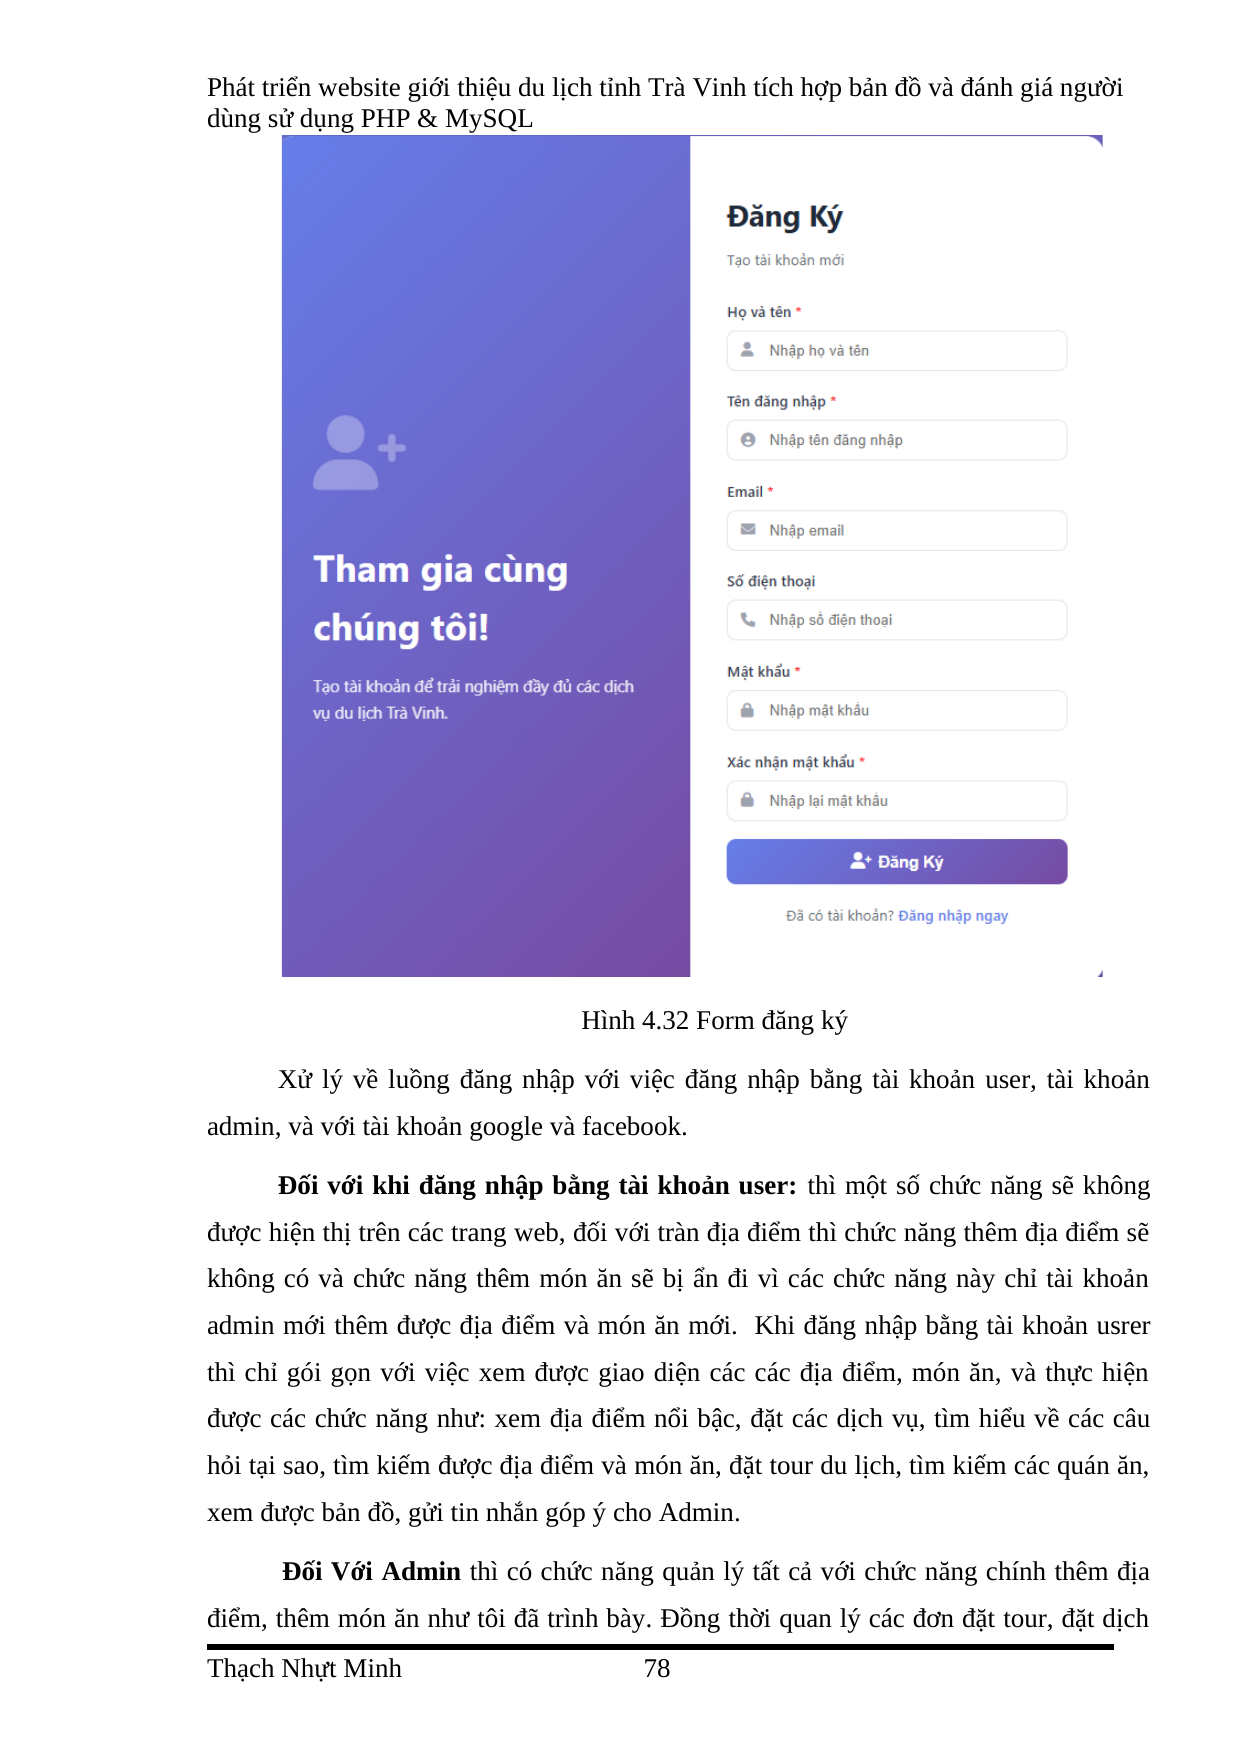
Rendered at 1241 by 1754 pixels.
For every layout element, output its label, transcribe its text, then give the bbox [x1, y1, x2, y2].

picture [281, 135, 1103, 977]
text Hình 4.32 Form đăng ký [207, 1004, 1152, 1035]
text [207, 1555, 1152, 1633]
text Xử lý về luồng đăng nhập với việc đăng nhập bằng tài khoản user, tài khoản admin, và với tài khoản google và facebook. [207, 1063, 1152, 1141]
text Đối với khi đăng nhập bằng tài khoản user: thì một số chức năng sẽ không được hiện thị trên các trang web, đối với tràn địa điểm thì chức năng thêm địa điểm sẽ không có và chức năng thêm món ăn sẽ bị ẩn đi vì các chức năng này chỉ tài khoản admin mới thêm được địa điểm và món ăn mới. Khi đăng nhập bằng tài khoản usrer thì chỉ gói gọn với việc xem được giao diện các các địa điểm, món ăn, và thực hiện được các chức năng như: xem địa điểm nổi bậc, đặt các dịch vụ, tìm hiểu về các câu hỏi tại sao, tìm kiếm được địa điểm và món ăn, đặt tour du lịch, tìm kiếm các quán ăn, xem được bản đồ, gửi tin nhắn góp ý cho Admin. [207, 1169, 1152, 1527]
